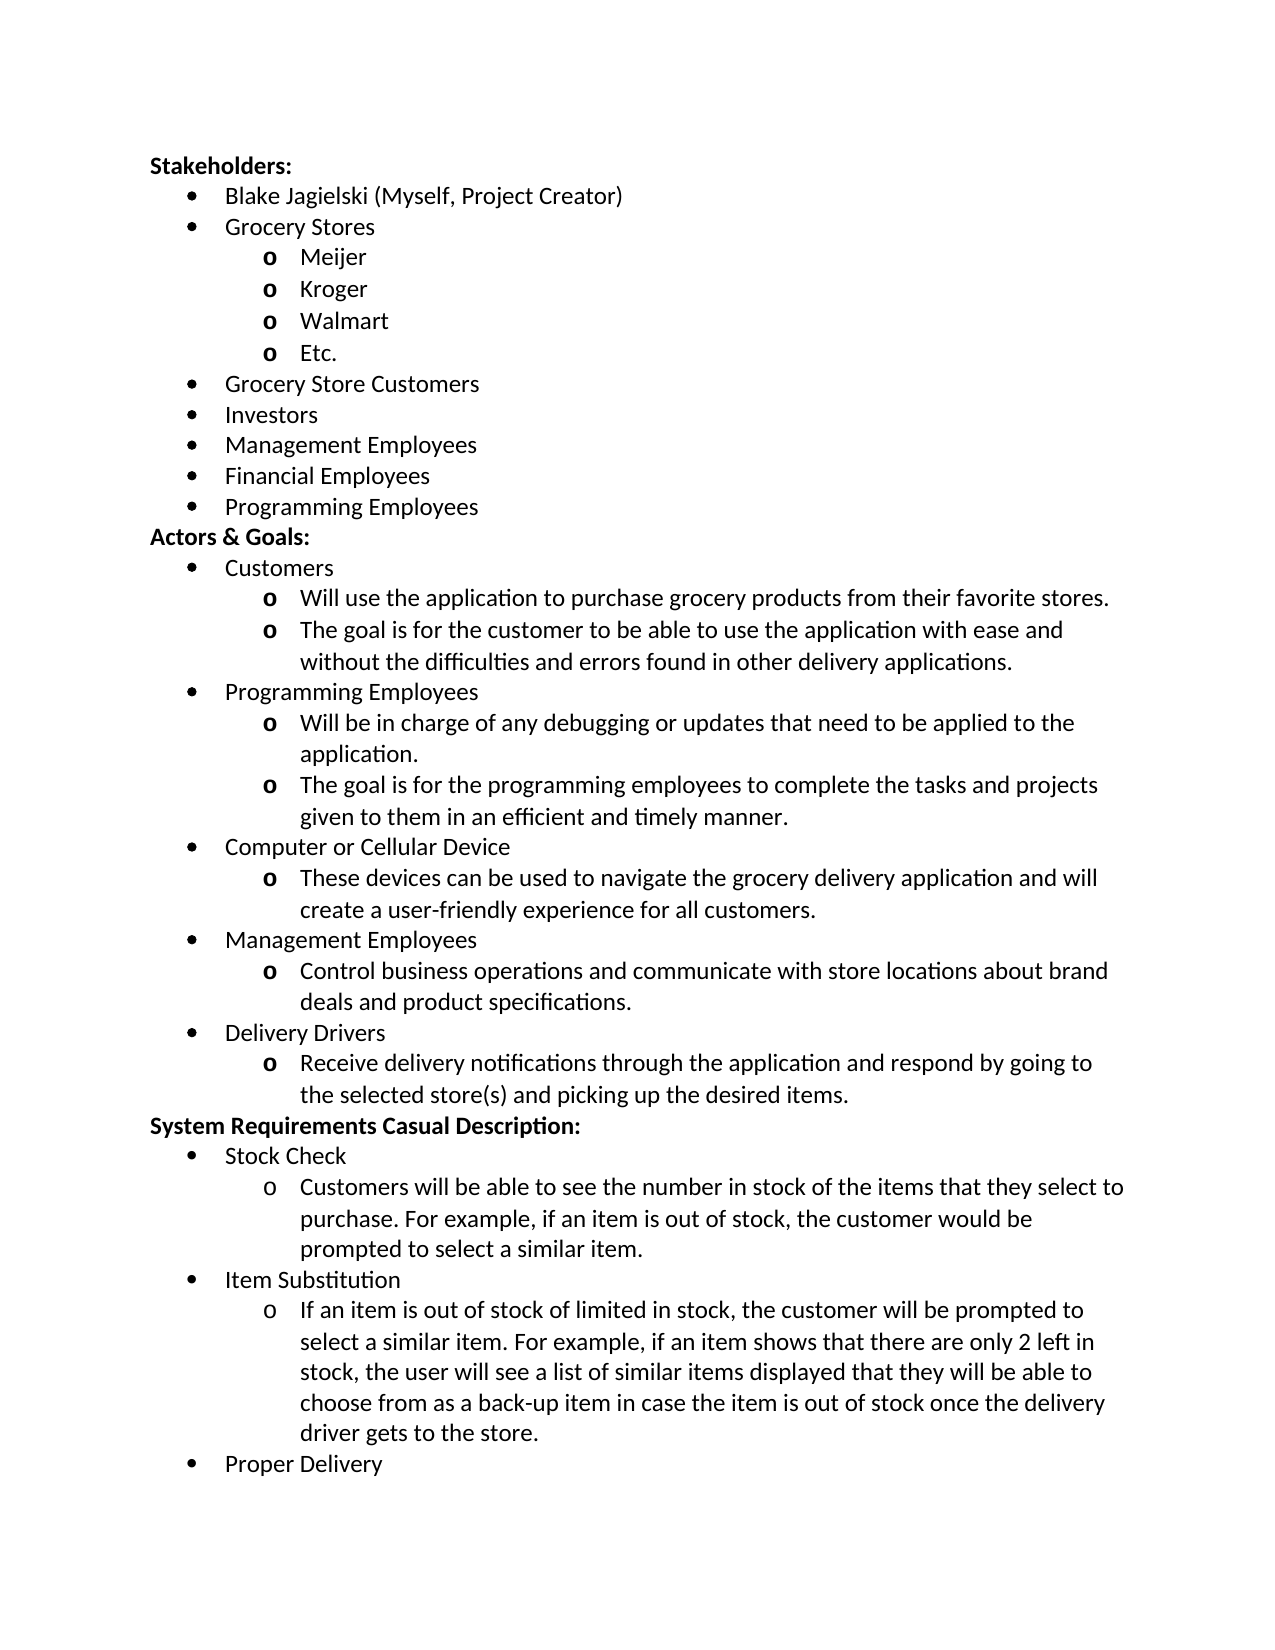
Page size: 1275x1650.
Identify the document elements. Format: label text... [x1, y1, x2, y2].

list Will be in charge of any debugging or updates that need to be applied to the application. [262, 707, 1125, 769]
list Control business operations and communicate with store locations about brand deals and product specifications. [262, 955, 1125, 1017]
list Financial Employees [187, 460, 1125, 491]
list Meijer [262, 242, 1125, 273]
list Stock Check [187, 1140, 1125, 1171]
list Customers will be able to see the number in stock of the items that they select to purchase. For example, if an item is out of stock, the customer would be prompted to select a similar item. [262, 1171, 1125, 1264]
text Actors & Goals: [150, 521, 1125, 552]
list Will use the application to purchase grocery products from their favorite stores. [262, 582, 1125, 614]
list Kroger [262, 273, 1125, 305]
list Investors [187, 399, 1125, 430]
list Proper Delivery [187, 1448, 1125, 1479]
list Programming Employees [187, 491, 1125, 521]
list Computer or Cellular Device [187, 831, 1125, 862]
list Etc. [262, 337, 1125, 369]
list The goal is for the programming employees to complete the tasks and projects given to them in an efficient and timely manner. [262, 769, 1125, 831]
list Management Employees [187, 924, 1125, 955]
list These devices can be used to navigate the grocery delivery application and will create a user-friendly experience for all customers. [262, 862, 1125, 924]
text System Requirements Casual Description: [150, 1110, 1125, 1140]
list Walmart [262, 305, 1125, 337]
text Stakeholders: [150, 150, 1125, 181]
list Grocery Store Customers [187, 369, 1125, 399]
list Grocery Stores [187, 211, 1125, 242]
list The goal is for the customer to be able to use the application with ease and without the difficulties and errors found in other delivery applications. [262, 614, 1125, 676]
list Programming Employees [187, 676, 1125, 707]
list Customers [187, 552, 1125, 582]
list Receive delivery notifications through the application and respond by going to the selected store(s) and picking up the desired items. [262, 1048, 1125, 1110]
list Delivery Drivers [187, 1017, 1125, 1048]
list Item Substitution [187, 1264, 1125, 1294]
list Management Employees [187, 430, 1125, 460]
list Blake Jagielski (Myself, Project Creator) [187, 181, 1125, 211]
list If an item is out of stock of limited in stock, the customer will be prompted to select a similar item. For example, if an item shows that there are only 2 left in stock, the user will see a list of similar items displayed that they will be able to choose from as a back-up item in case the item is out of stock once the delivery driver gets to the store. [262, 1294, 1125, 1448]
